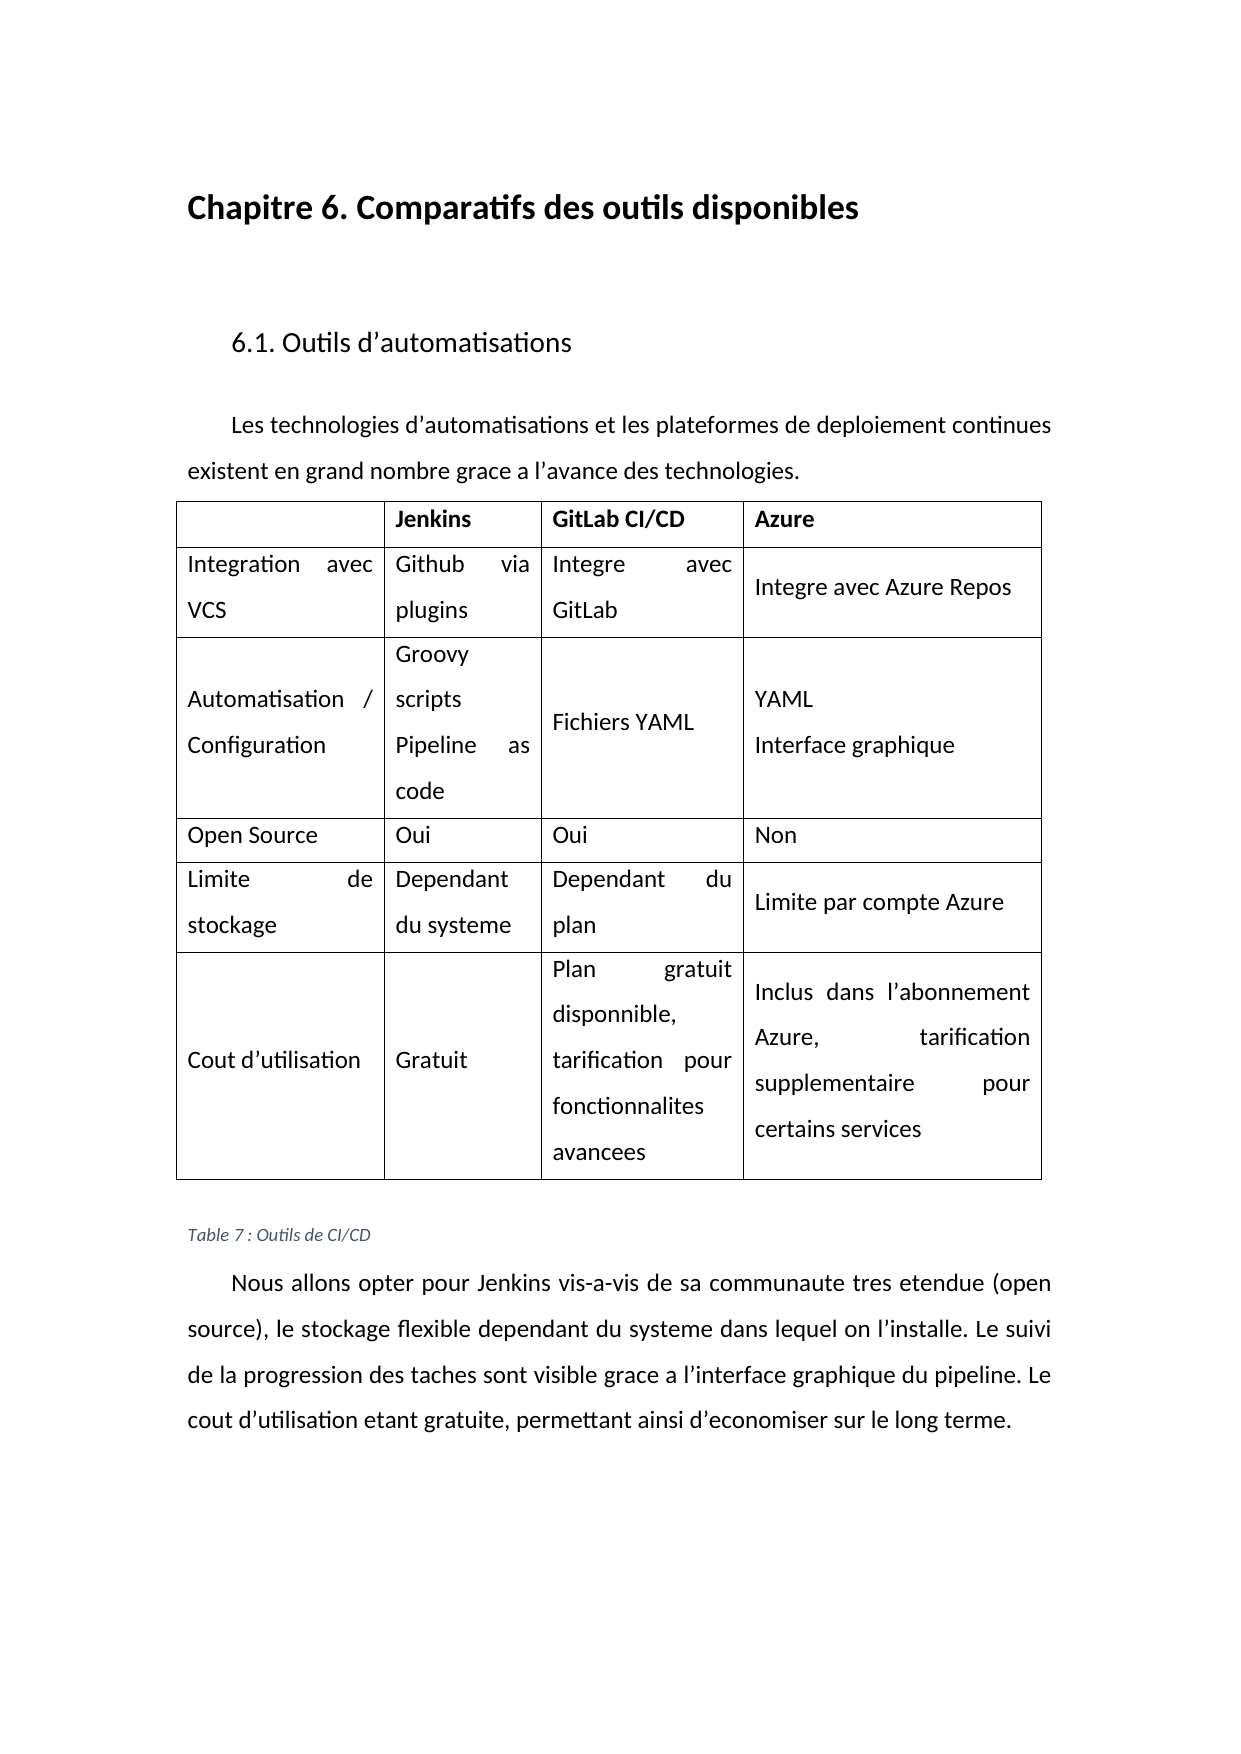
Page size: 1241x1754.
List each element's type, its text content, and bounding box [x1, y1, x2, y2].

table_cell Non [744, 819, 1041, 862]
subtitle 6.1. Outils d’automatisations [187, 324, 1053, 359]
text Table 7 : Outils de CI/CD [187, 1224, 1053, 1247]
table_cell Plan gratuit disponnible, tarification pour fonctionnalites avancees [542, 953, 743, 1179]
table_cell YAML Interface graphique [744, 638, 1041, 818]
table_cell Fichiers YAML [542, 638, 743, 818]
table_cell Limite de stockage [177, 863, 384, 952]
table_cell Oui [385, 819, 541, 862]
table_header Jenkins [385, 502, 541, 547]
table_cell Open Source [177, 819, 384, 862]
table_cell Integre avec GitLab [542, 548, 743, 637]
table_cell Integration avec VCS [177, 548, 384, 637]
table_header [177, 502, 384, 547]
subtitle Chapitre 6. Comparatifs des outils disponibles [187, 185, 1053, 229]
table_cell Cout d’utilisation [177, 953, 384, 1179]
table_cell Dependant du systeme [385, 863, 541, 952]
table_header Azure [744, 502, 1041, 547]
table_cell Groovy scripts Pipeline as code [385, 638, 541, 818]
text Les technologies d’automatisations et les plateformes de deploiement continues existent en grand nombre grace a l’avance des technologies. [187, 410, 1053, 486]
table_cell Automatisation / Configuration [177, 638, 384, 818]
table_cell Integre avec Azure Repos [744, 548, 1041, 637]
table_header GitLab CI/CD [542, 502, 743, 547]
table_cell Limite par compte Azure [744, 863, 1041, 952]
table_cell Github via plugins [385, 548, 541, 637]
text Nous allons opter pour Jenkins vis-a-vis de sa communaute tres etendue (open source), le stockage flexible dependant du systeme dans lequel on l’installe. Le suivi de la progression des taches sont visible grace a l’interface graphique du pipeline. Le cout d’utilisation etant gratuite, permettant ainsi d’economiser sur le long terme. [187, 1267, 1053, 1435]
table_cell Inclus dans l’abonnement Azure, tarification supplementaire pour certains services [744, 953, 1041, 1179]
table_cell Dependant du plan [542, 863, 743, 952]
table_cell Oui [542, 819, 743, 862]
table_cell Gratuit [385, 953, 541, 1179]
